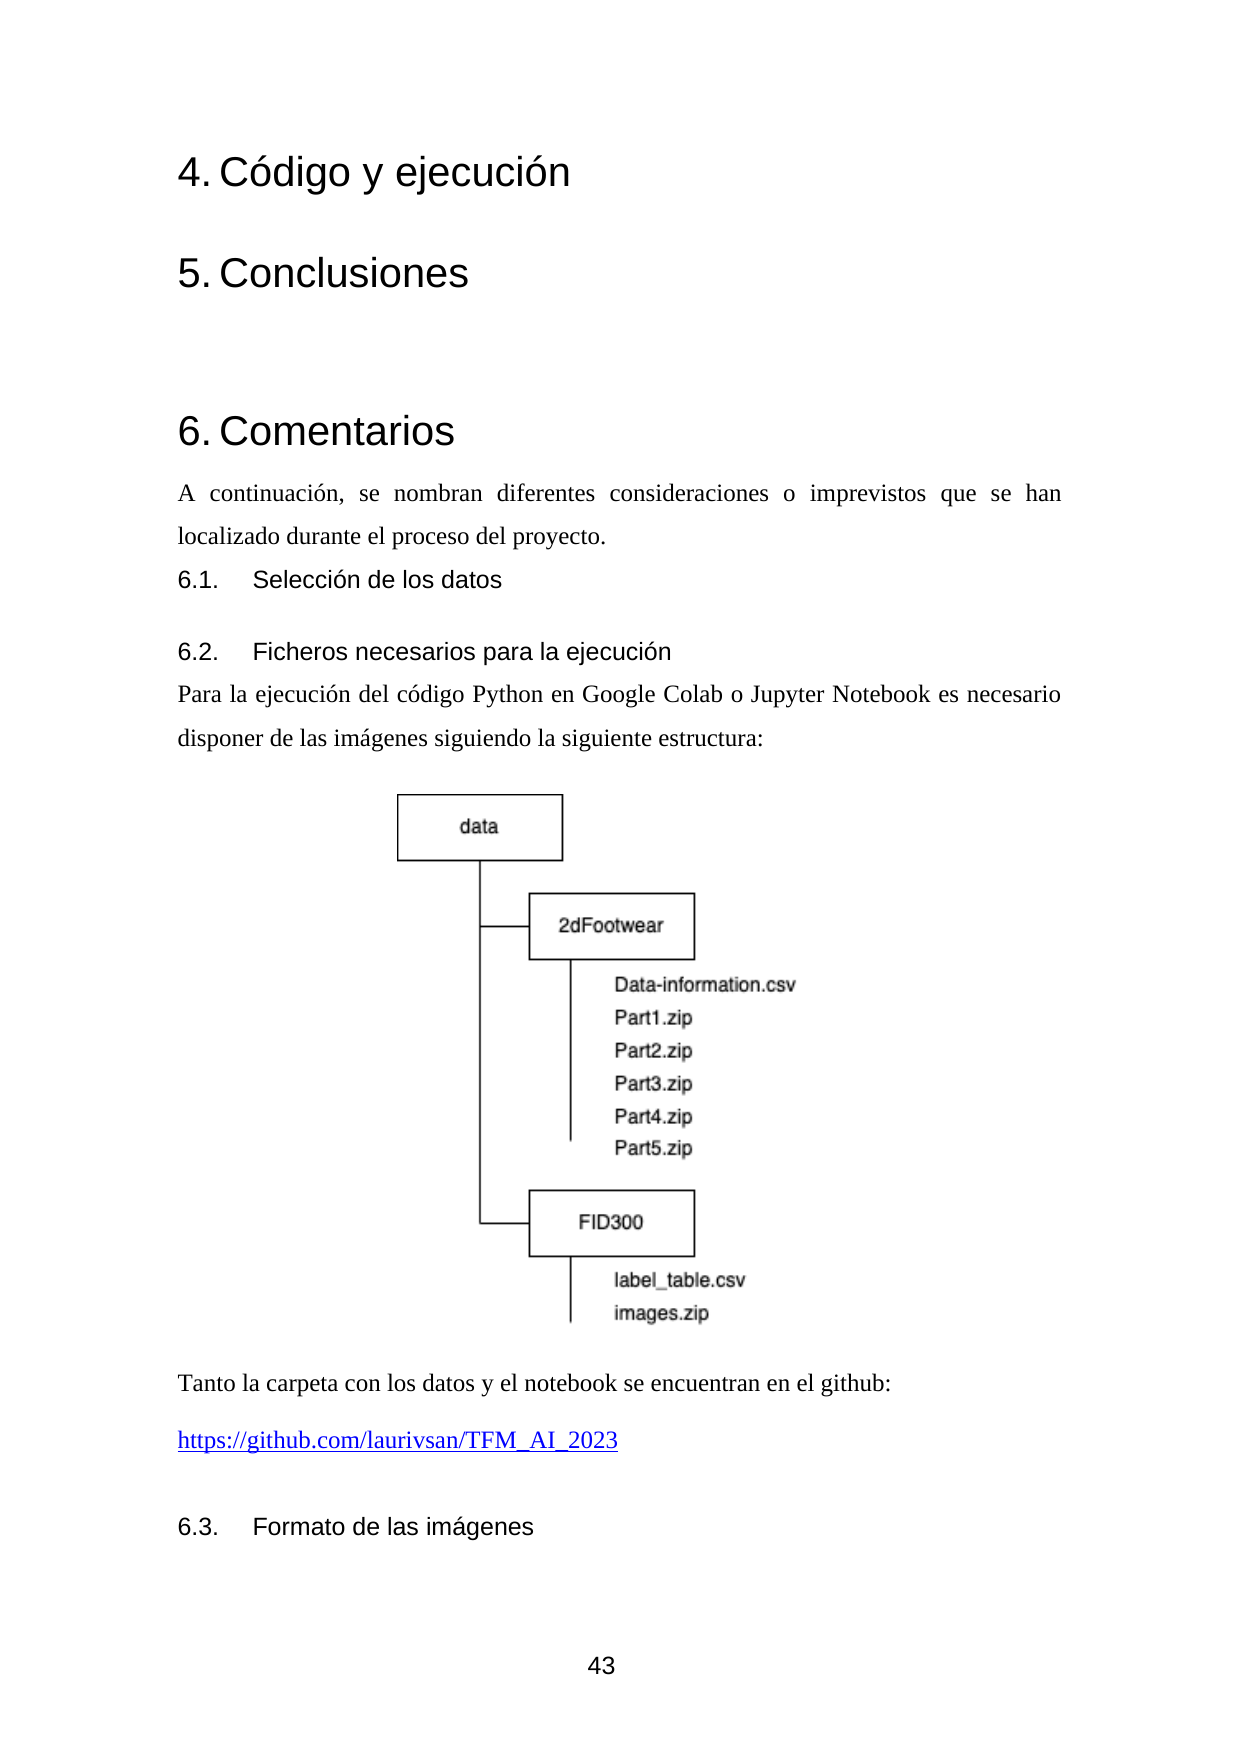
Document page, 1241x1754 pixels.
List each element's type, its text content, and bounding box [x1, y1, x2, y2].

subtitle Formato de las imágenes [177, 1512, 1063, 1541]
text https://github.com/laurivsan/TFM_AI_2023 [177, 1426, 1063, 1454]
subtitle Conclusiones [177, 248, 1063, 296]
subtitle Comentarios [177, 406, 1063, 454]
text Tanto la carpeta con los datos y el notebook se encuentran en el github: [177, 1368, 1063, 1397]
picture [397, 794, 844, 1340]
subtitle Código y ejecución [177, 148, 1063, 196]
subtitle Selección de los datos [177, 564, 1063, 593]
text A continuación, se nombran diferentes consideraciones o imprevistos que se han localizado durante el proceso del proyecto. [177, 478, 1063, 550]
text Para la ejecución del código Python en Google Colab o Jupyter Notebook es necesario disponer de las imágenes siguiendo la siguiente estructura: [177, 679, 1063, 751]
subtitle Ficheros necesarios para la ejecución [177, 636, 1063, 665]
